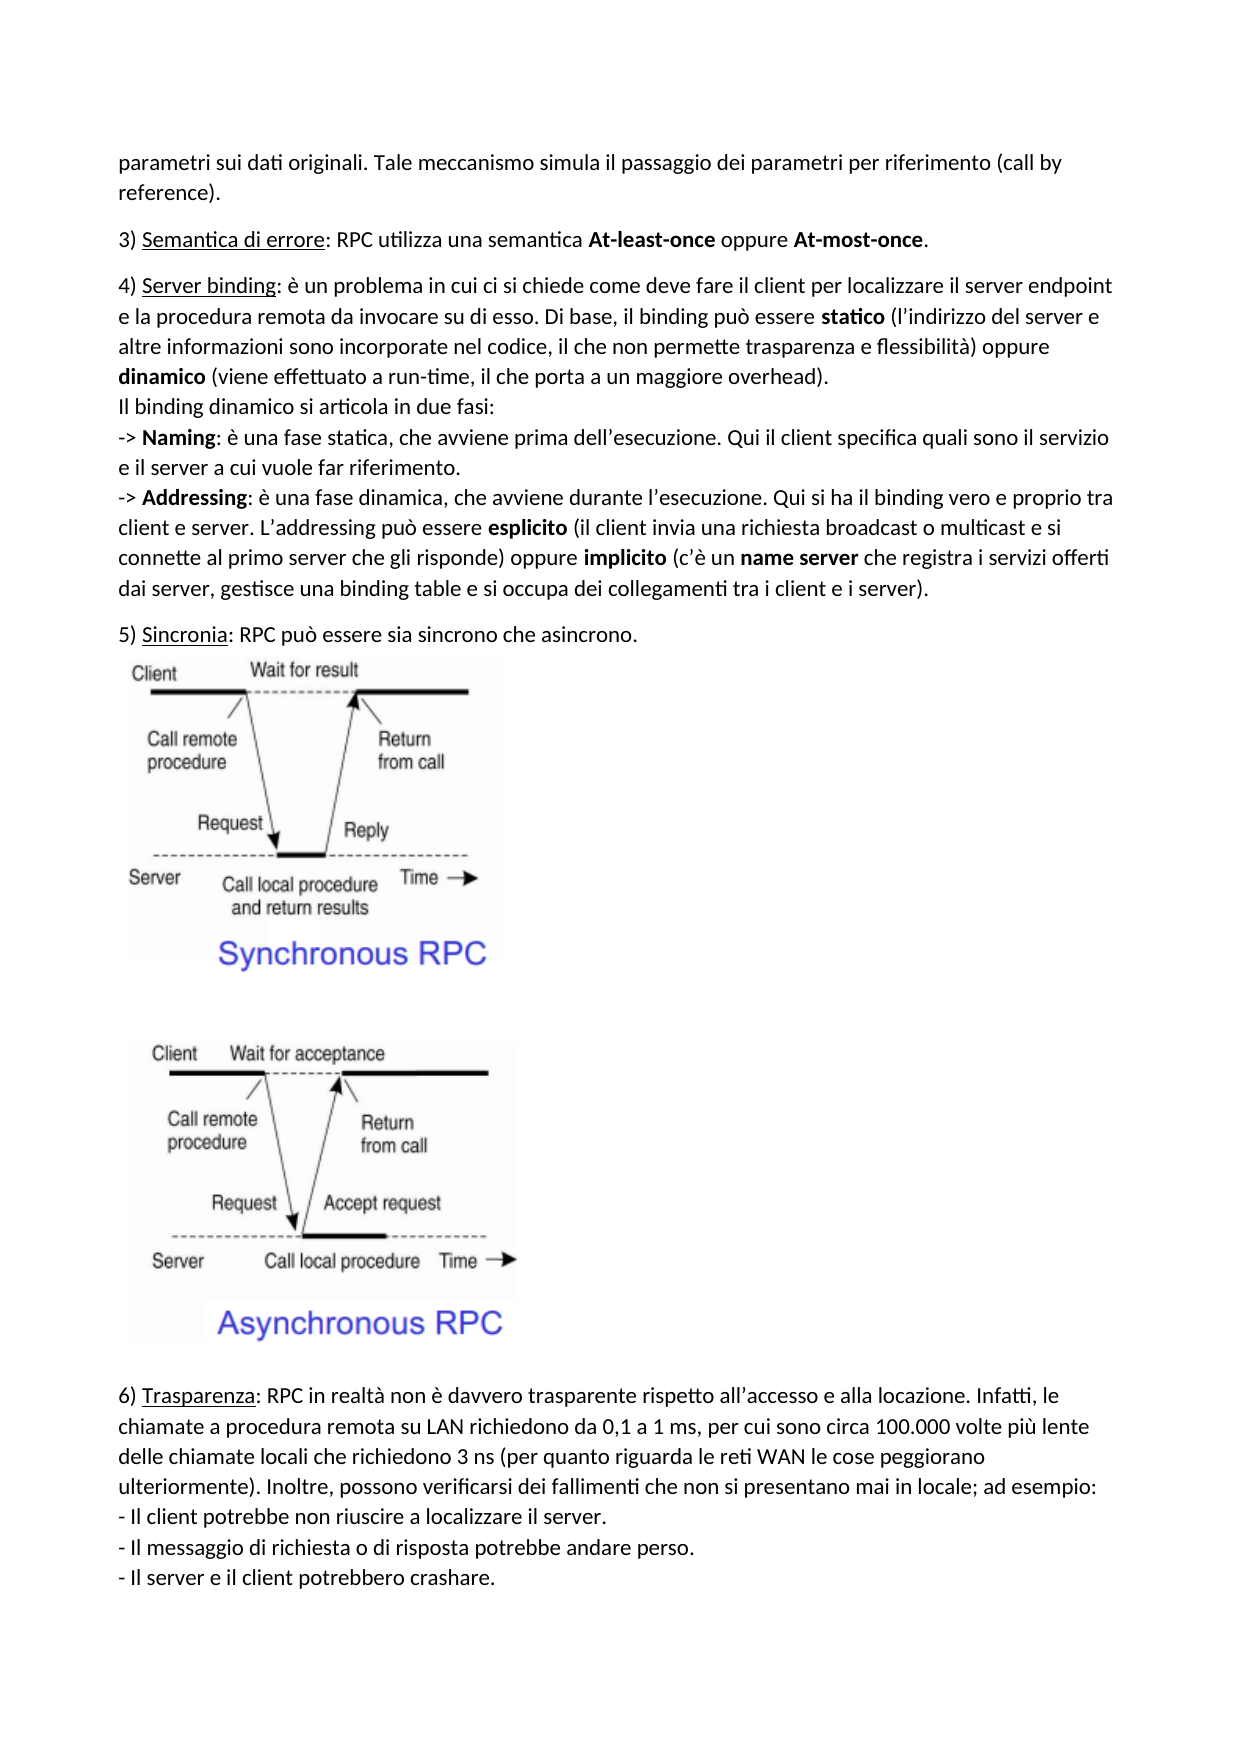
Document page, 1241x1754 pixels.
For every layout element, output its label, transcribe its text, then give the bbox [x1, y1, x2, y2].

text 3) Semantica di errore: RPC utilizza una semantica At-least-once oppure At-most-once. [118, 225, 1122, 253]
text 4) Server binding: è un problema in cui ci si chiede come deve fare il client per localizzare il server endpoint e la procedura remota da invocare su di esso. Di base, il binding può essere statico (l’indirizzo del server e altre informazioni sono incorporate nel codice, il che non permette trasparenza e flessibilità) oppure dinamico (viene effettuato a run-time, il che porta a un maggiore overhead). Il binding dinamico si articola in due fasi: -> Naming: è una fase statica, che avviene prima dell’esecuzione. Qui il client specifica quali sono il servizio e il server a cui vuole far riferimento. -> Addressing: è una fase dinamica, che avviene durante l’esecuzione. Qui si ha il binding vero e proprio tra client e server. L’addressing può essere esplicito (il client invia una richiesta broadcast o multicast e si connette al primo server che gli risponde) oppure implicito (c’è un name server che registra i servizi offerti dai server, gestisce una binding table e si occupa dei collegamenti tra i client e i server). [118, 272, 1122, 602]
picture [118, 650, 536, 1350]
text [118, 148, 1122, 206]
